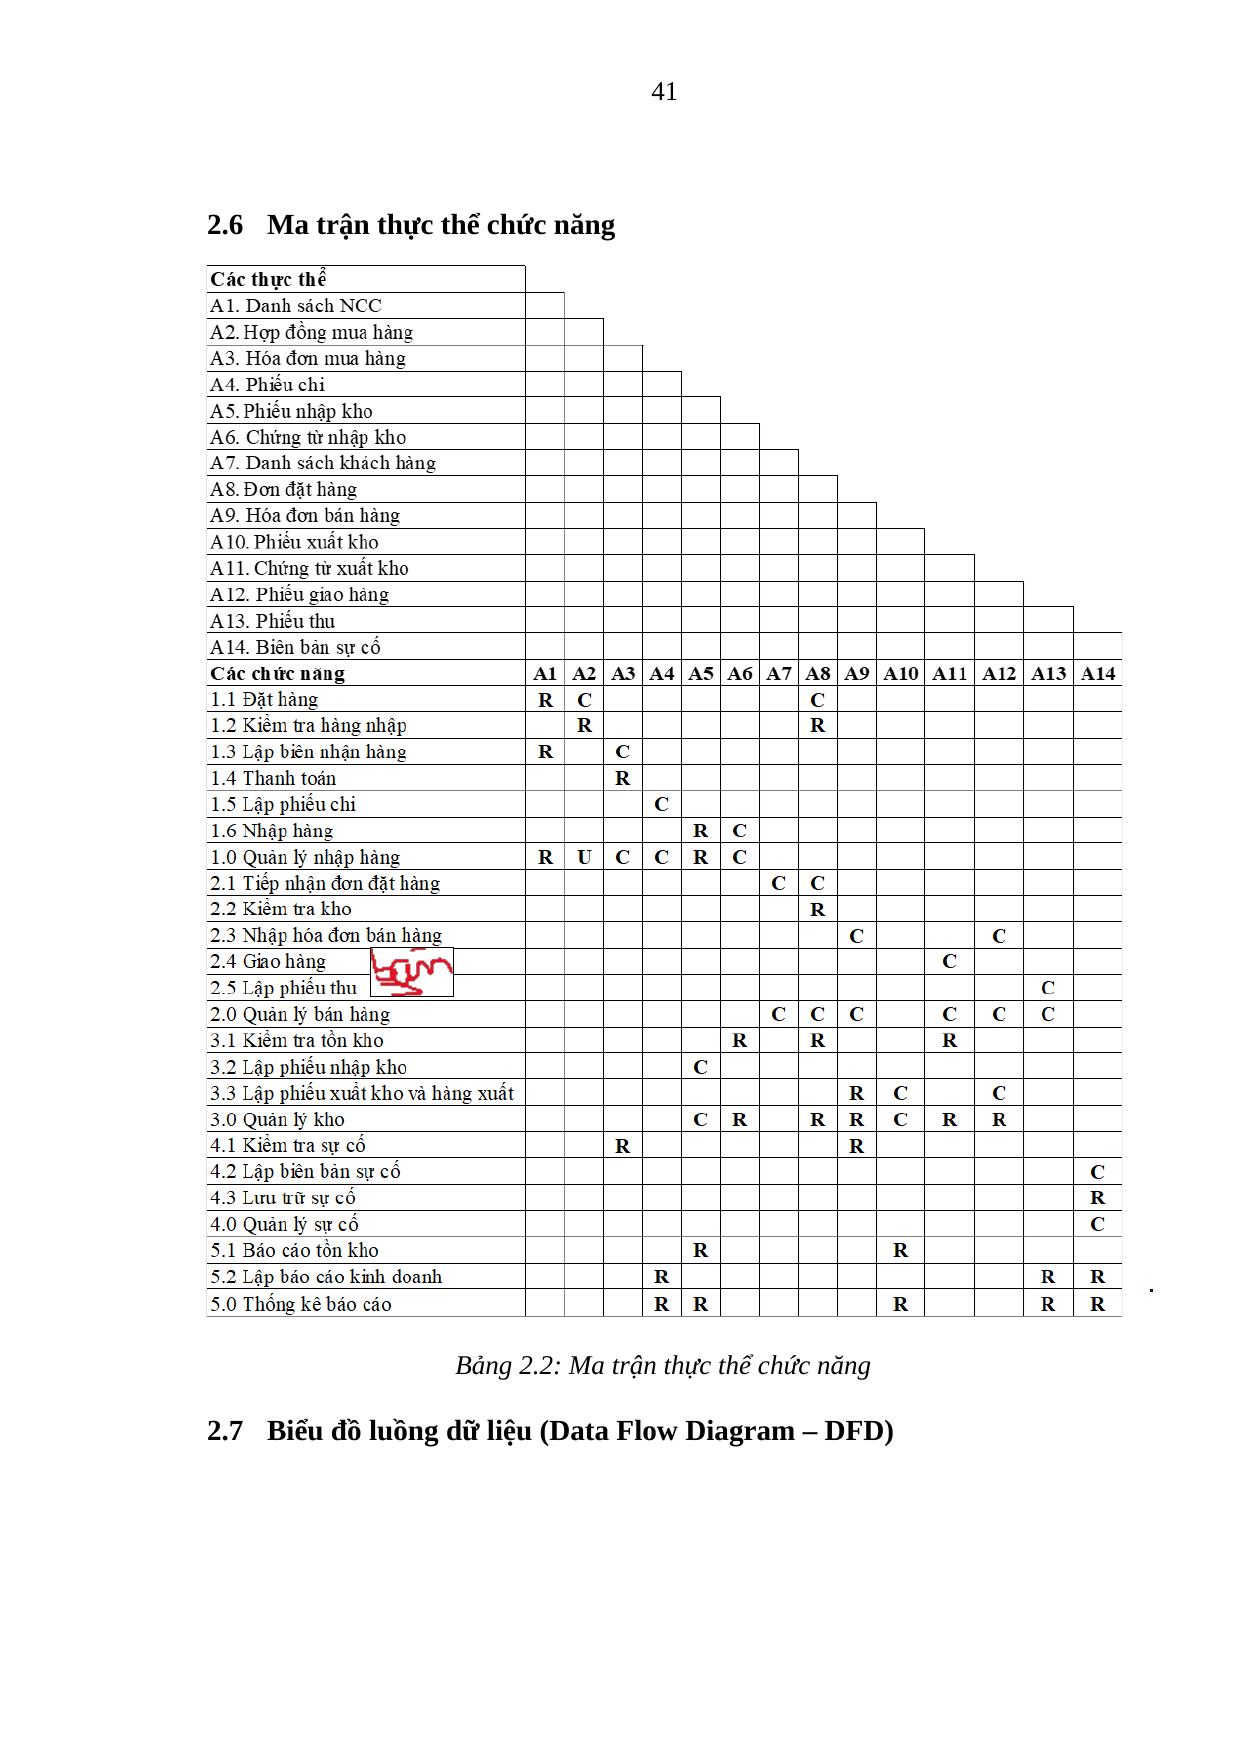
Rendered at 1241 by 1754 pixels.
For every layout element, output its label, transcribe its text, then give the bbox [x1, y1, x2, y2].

subtitle Ma trận thực thể chức năng [207, 207, 1122, 240]
text Bảng 2.2: Ma trận thực thể chức năng [207, 1349, 1122, 1380]
picture [206, 265, 1123, 1317]
subtitle Biểu đồ luồng dữ liệu (Data Flow Diagram – DFD) [207, 1413, 1122, 1446]
